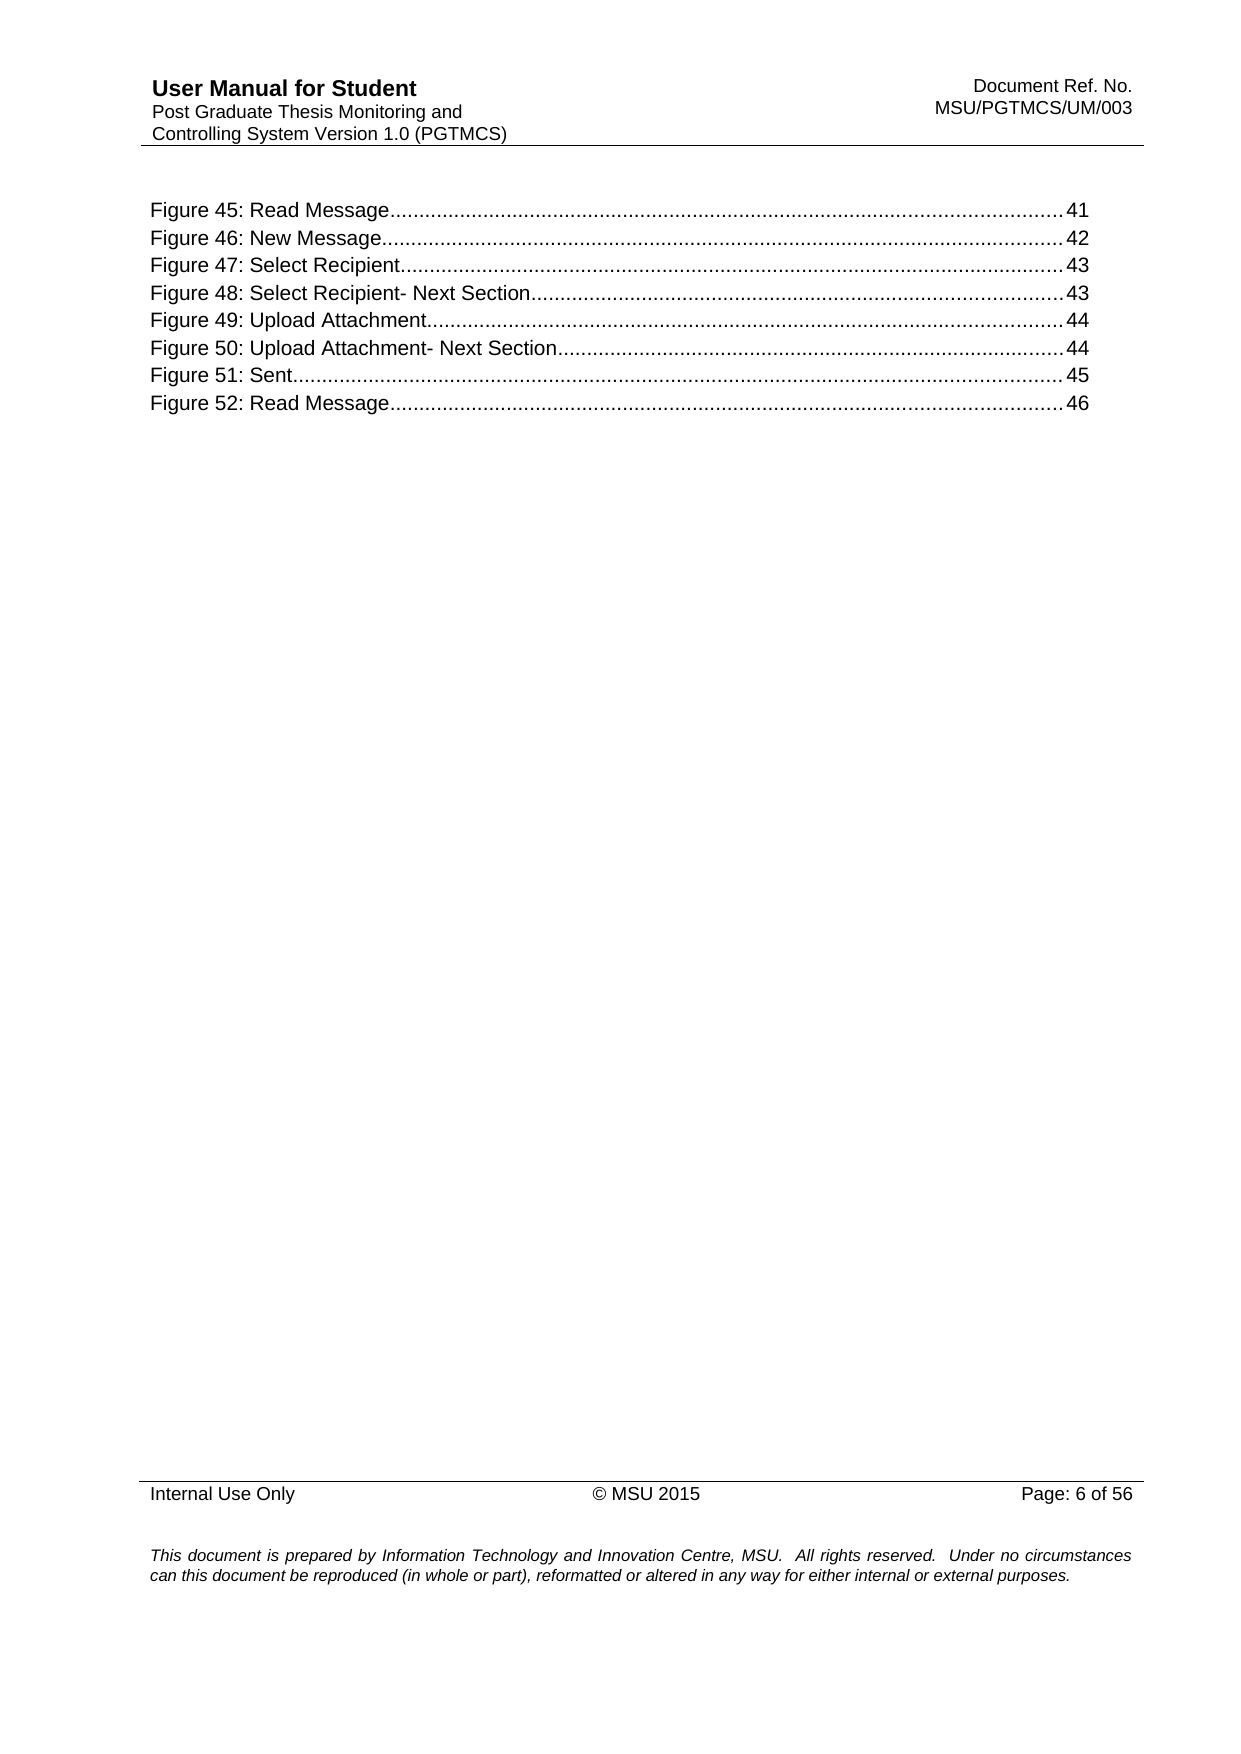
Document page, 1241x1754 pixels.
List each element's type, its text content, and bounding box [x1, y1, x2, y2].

text Figure 48: Select Recipient- Next Section 43 [150, 281, 1090, 305]
text Figure 49: Upload Attachment 44 [150, 308, 1090, 332]
text Figure 46: New Message 42 [150, 226, 1090, 250]
text Figure 45: Read Message 41 [150, 198, 1090, 222]
text Figure 47: Select Recipient 43 [150, 253, 1090, 277]
text Figure 50: Upload Attachment- Next Section 44 [150, 336, 1090, 360]
text Figure 51: Sent 45 [150, 363, 1090, 387]
text Figure 52: Read Message 46 [150, 391, 1090, 415]
